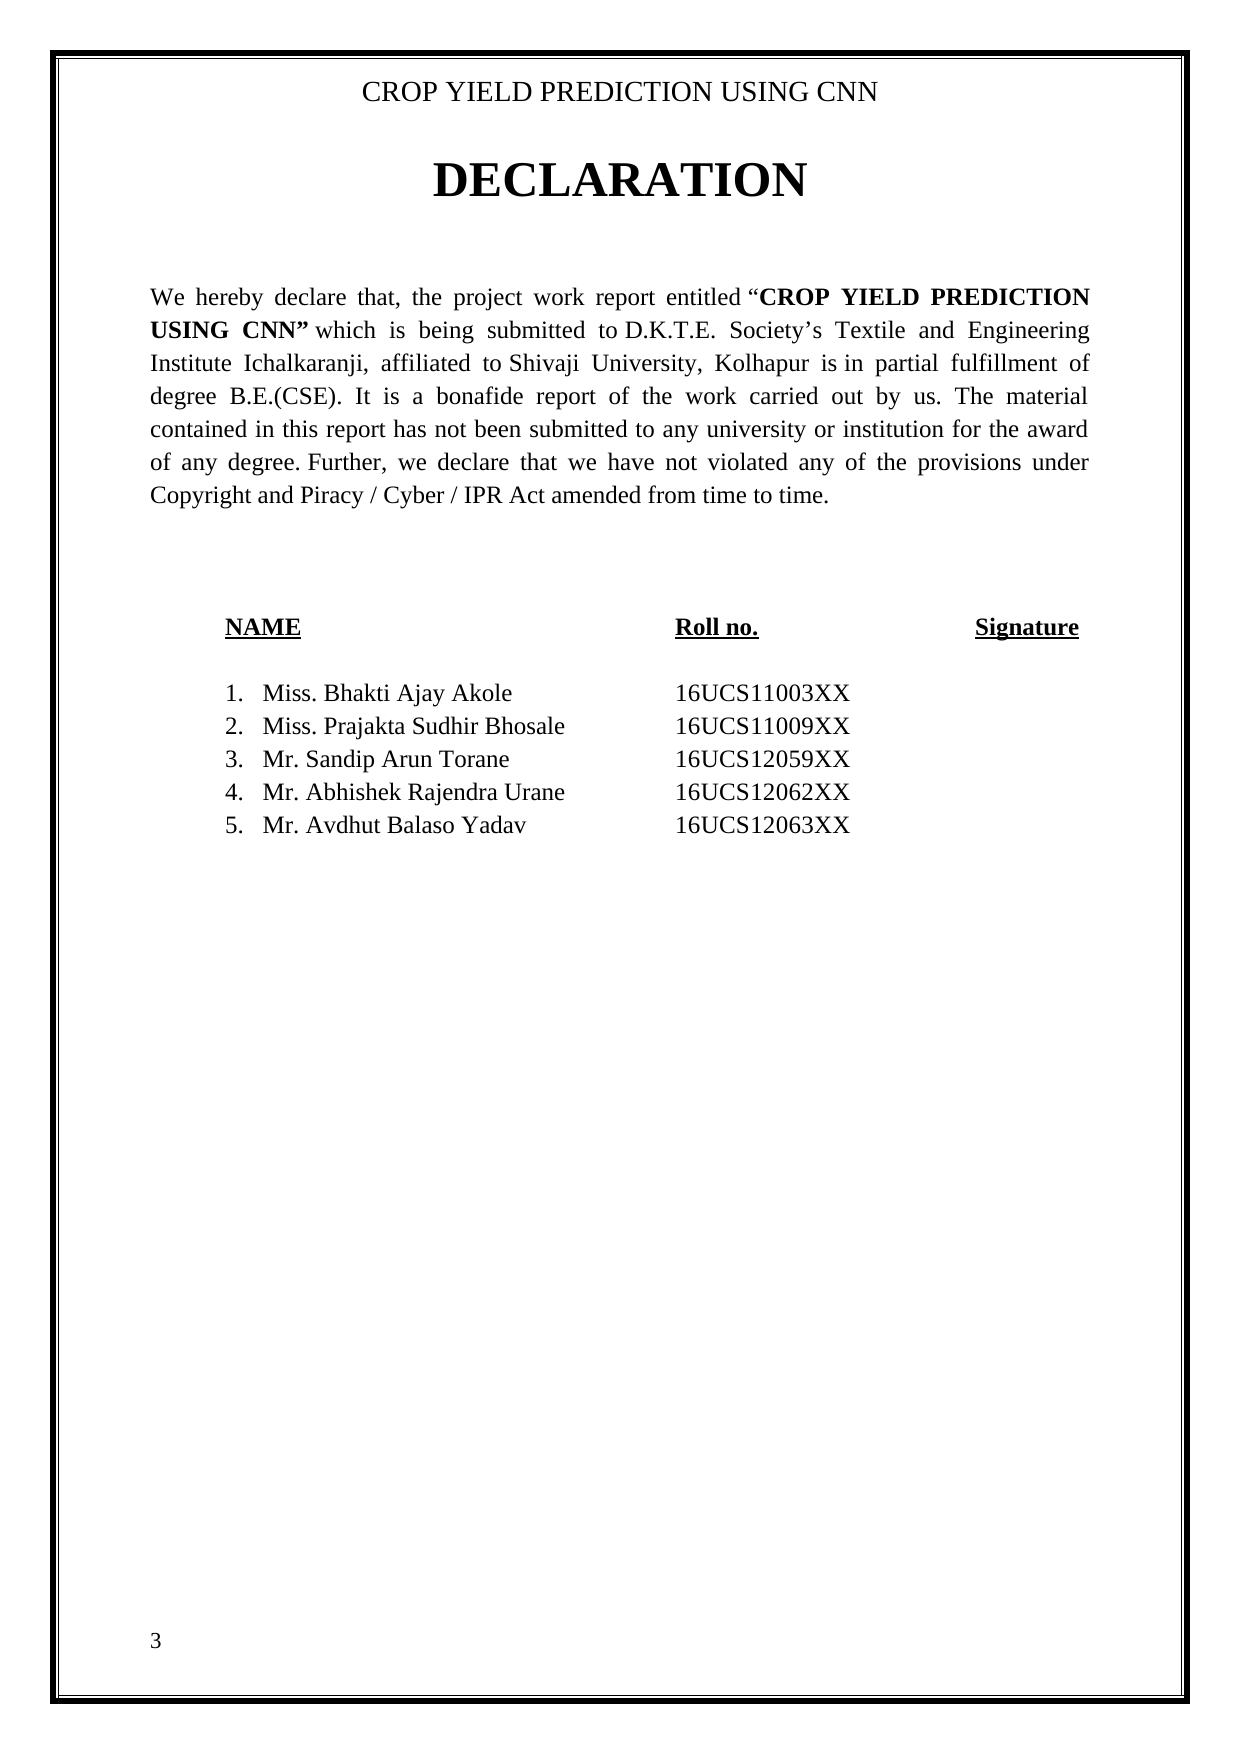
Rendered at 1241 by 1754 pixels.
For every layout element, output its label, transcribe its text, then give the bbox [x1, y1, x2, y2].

list Miss. Bhakti Ajay Akole 16UCS11003XX [225, 678, 1090, 707]
text NAME Roll no. Signature [150, 612, 1090, 641]
list Miss. Prajakta Sudhir Bhosale 16UCS11009XX [225, 711, 1090, 740]
list Mr. Abhishek Rajendra Urane 16UCS12062XX [225, 777, 1090, 806]
text We hereby declare that, the project work report entitled “CROP YIELD PREDICTION USING CNN” which is being submitted to D.K.T.E. Society’s Textile and Engineering Institute Ichalkaranji, affiliated to Shivaji University, Kolhapur is in partial fulfillment of degree B.E.(CSE). It is a bonafide report of the work carried out by us. The material contained in this report has not been submitted to any university or institution for the award of any degree. Further, we declare that we have not violated any of the provisions under Copyright and Piracy / Cyber / IPR Act amended from time to time. [150, 282, 1090, 509]
list Mr. Sandip Arun Torane 16UCS12059XX [225, 744, 1090, 773]
text DECLARATION [150, 150, 1090, 207]
list Mr. Avdhut Balaso Yadav 16UCS12063XX [225, 810, 1090, 839]
